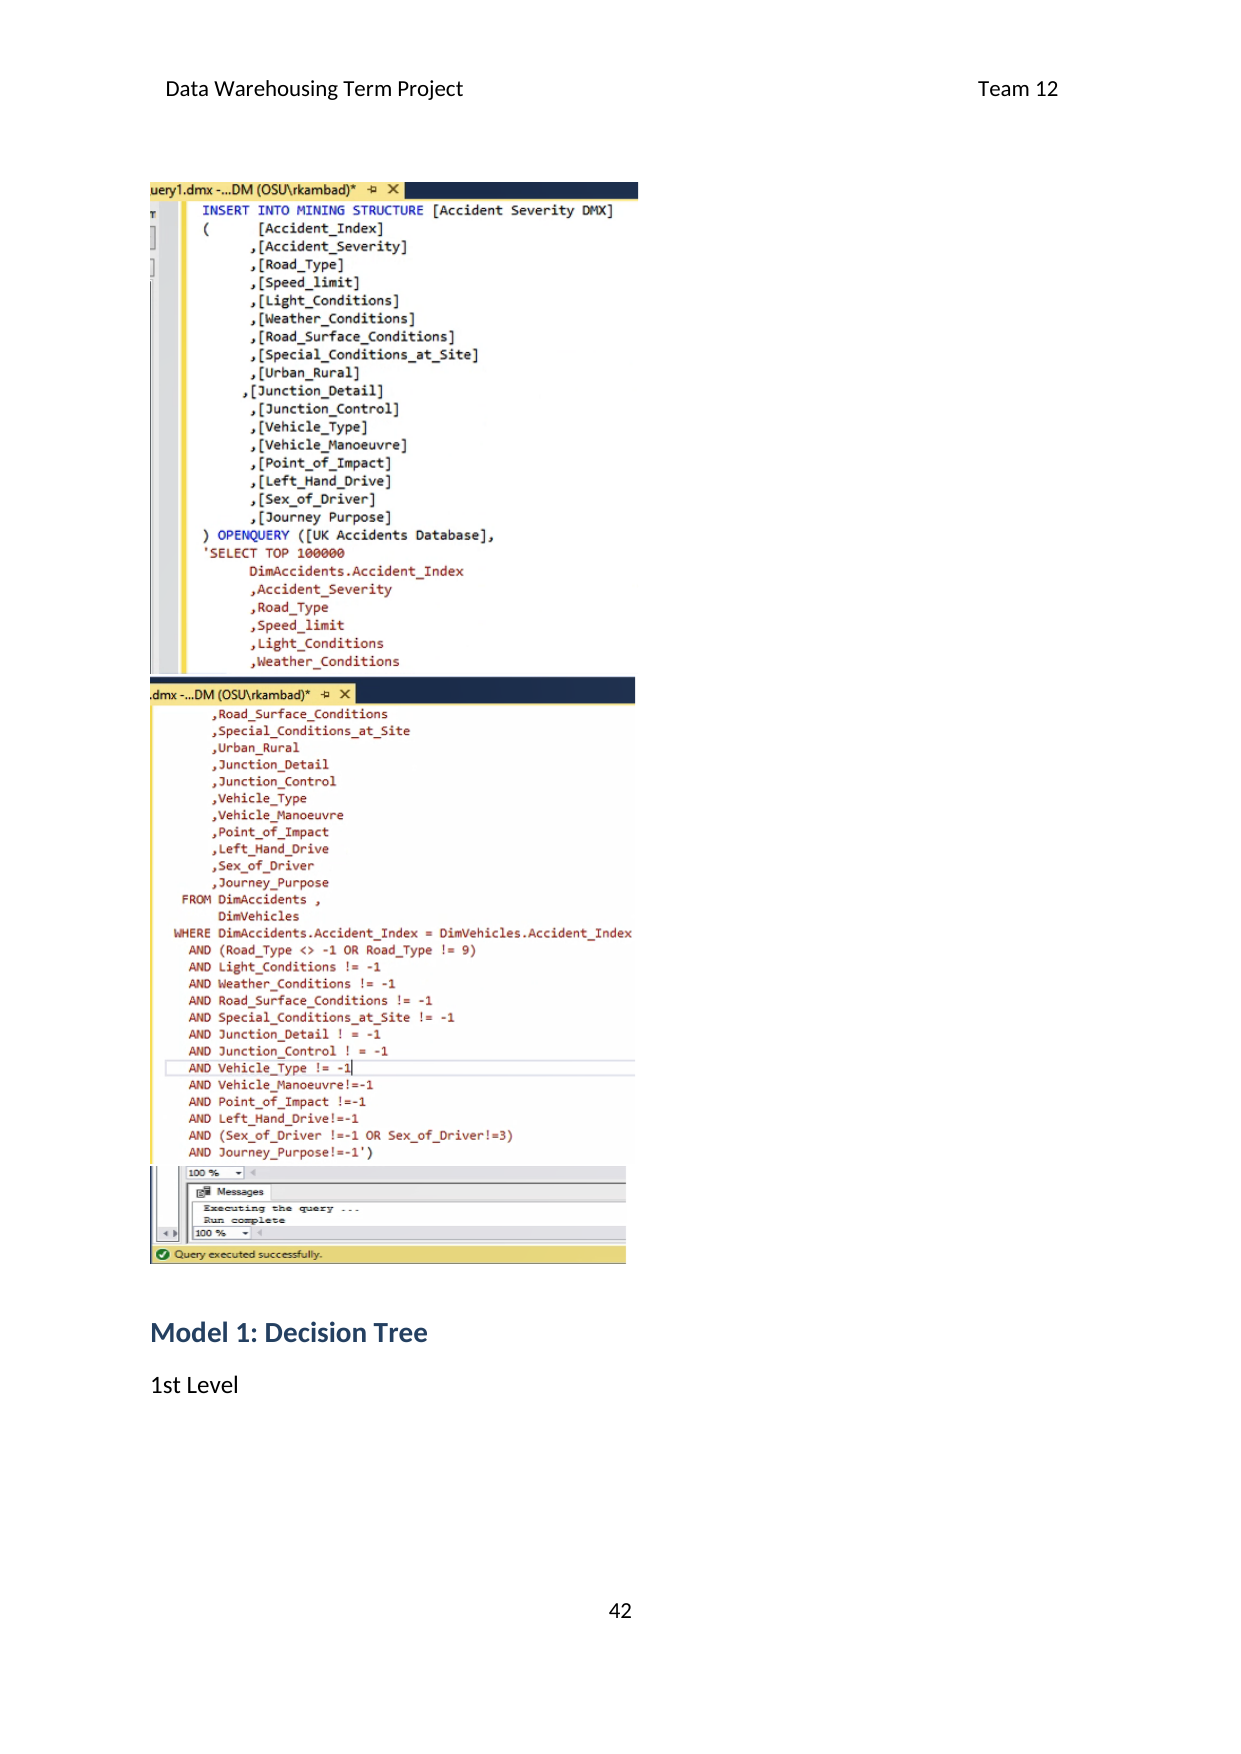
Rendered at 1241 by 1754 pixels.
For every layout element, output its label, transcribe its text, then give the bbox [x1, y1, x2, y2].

text 1st Level [150, 1369, 1090, 1399]
picture [150, 182, 639, 674]
picture [150, 676, 636, 1164]
picture [150, 1166, 631, 1265]
text Model 1: Decision Tree [150, 1314, 1090, 1349]
